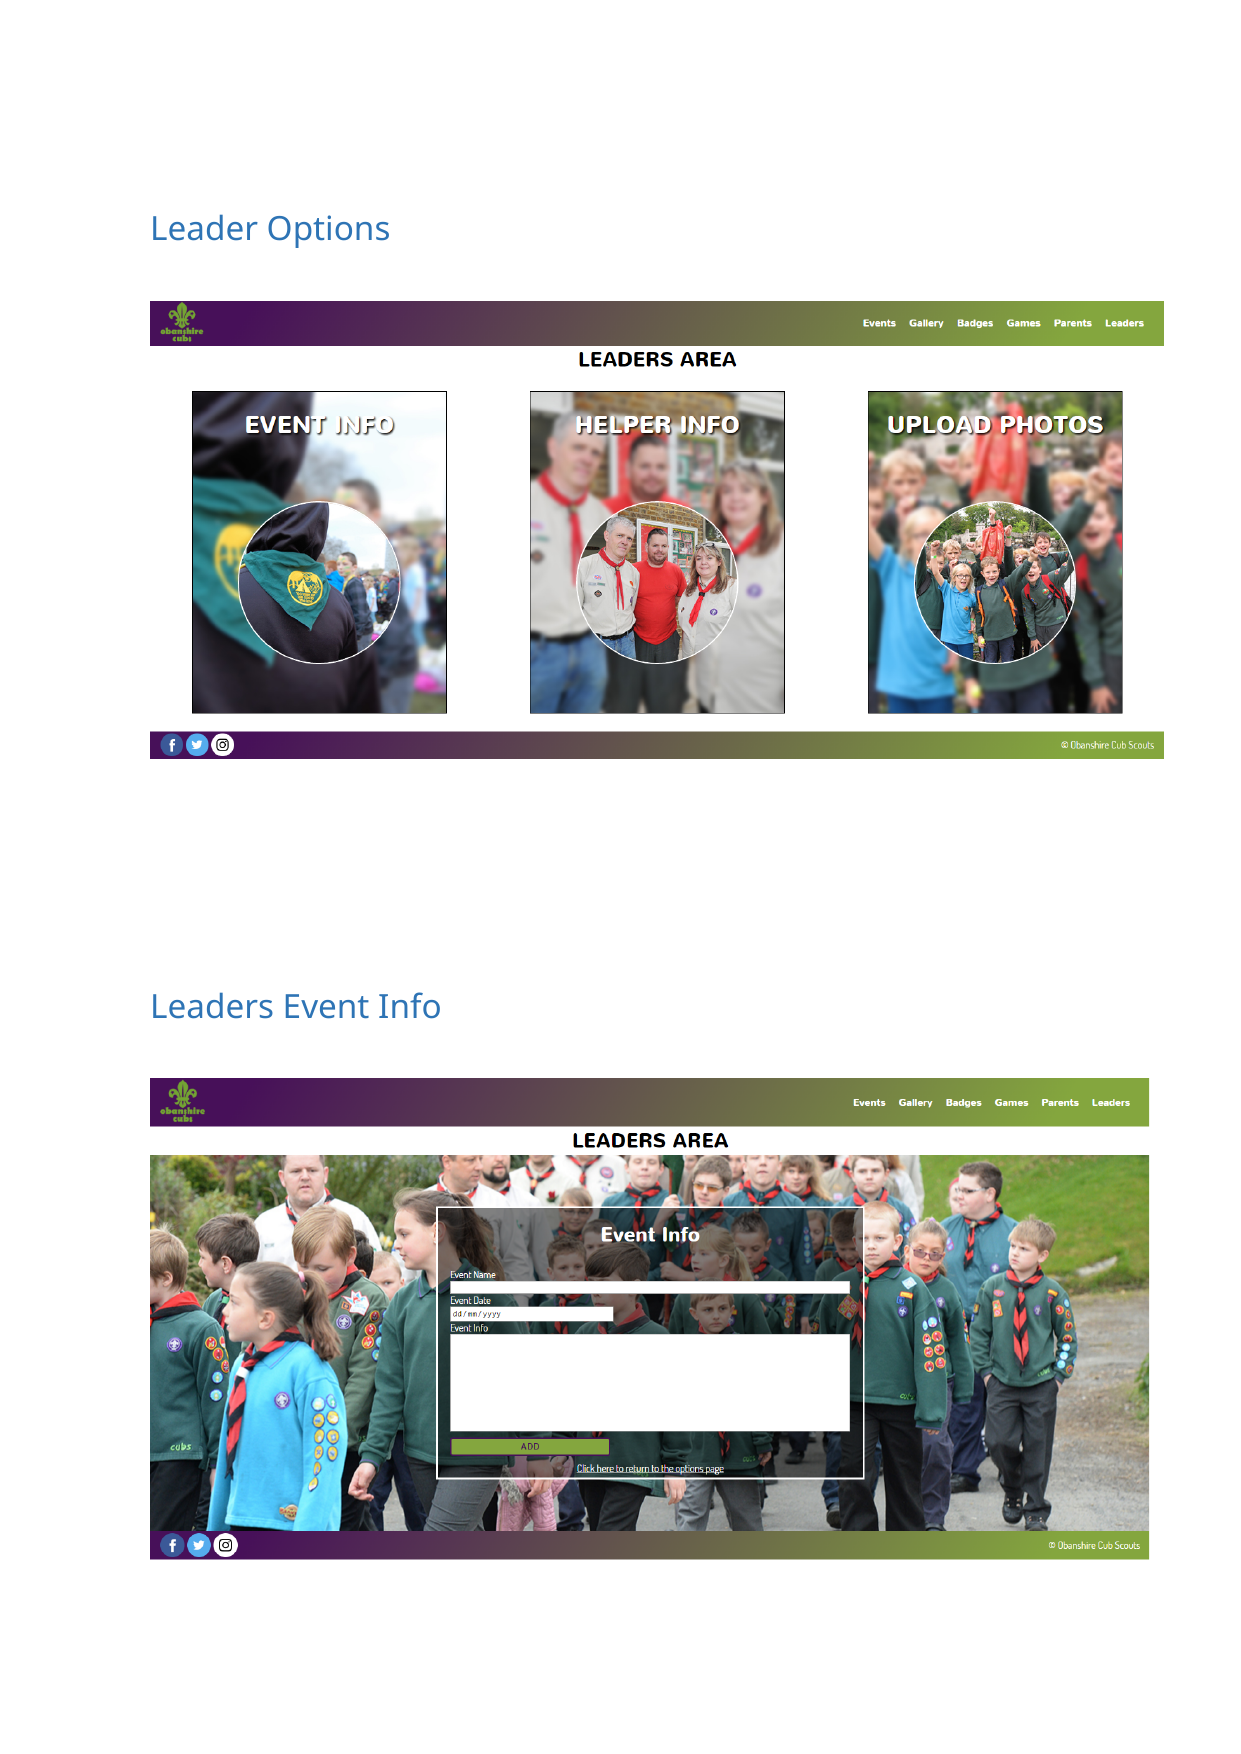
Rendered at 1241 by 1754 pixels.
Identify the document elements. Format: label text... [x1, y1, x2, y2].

subtitle Leader Options [150, 205, 1090, 251]
subtitle Leaders Event Info [150, 982, 1090, 1028]
picture [150, 301, 1164, 761]
picture [150, 1078, 1150, 1561]
